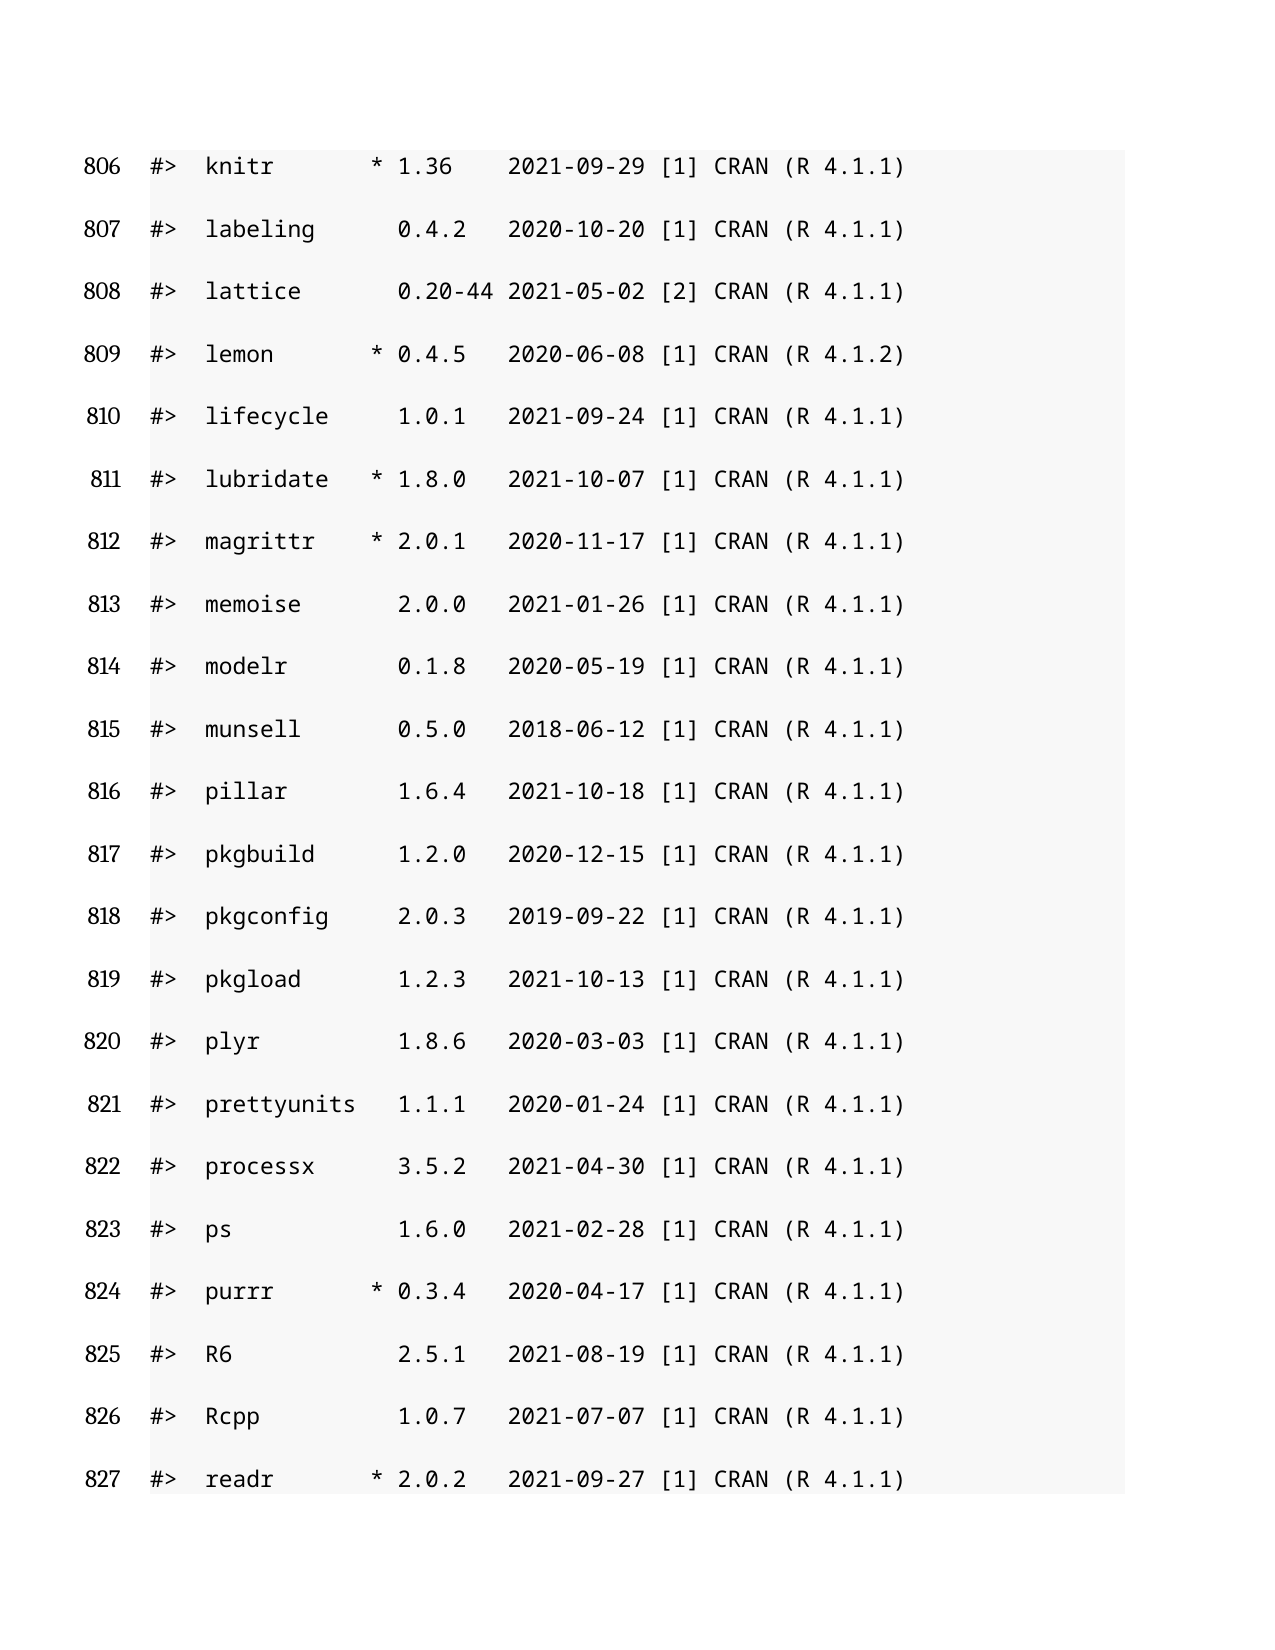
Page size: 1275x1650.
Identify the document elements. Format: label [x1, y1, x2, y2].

text [150, 150, 1125, 1494]
